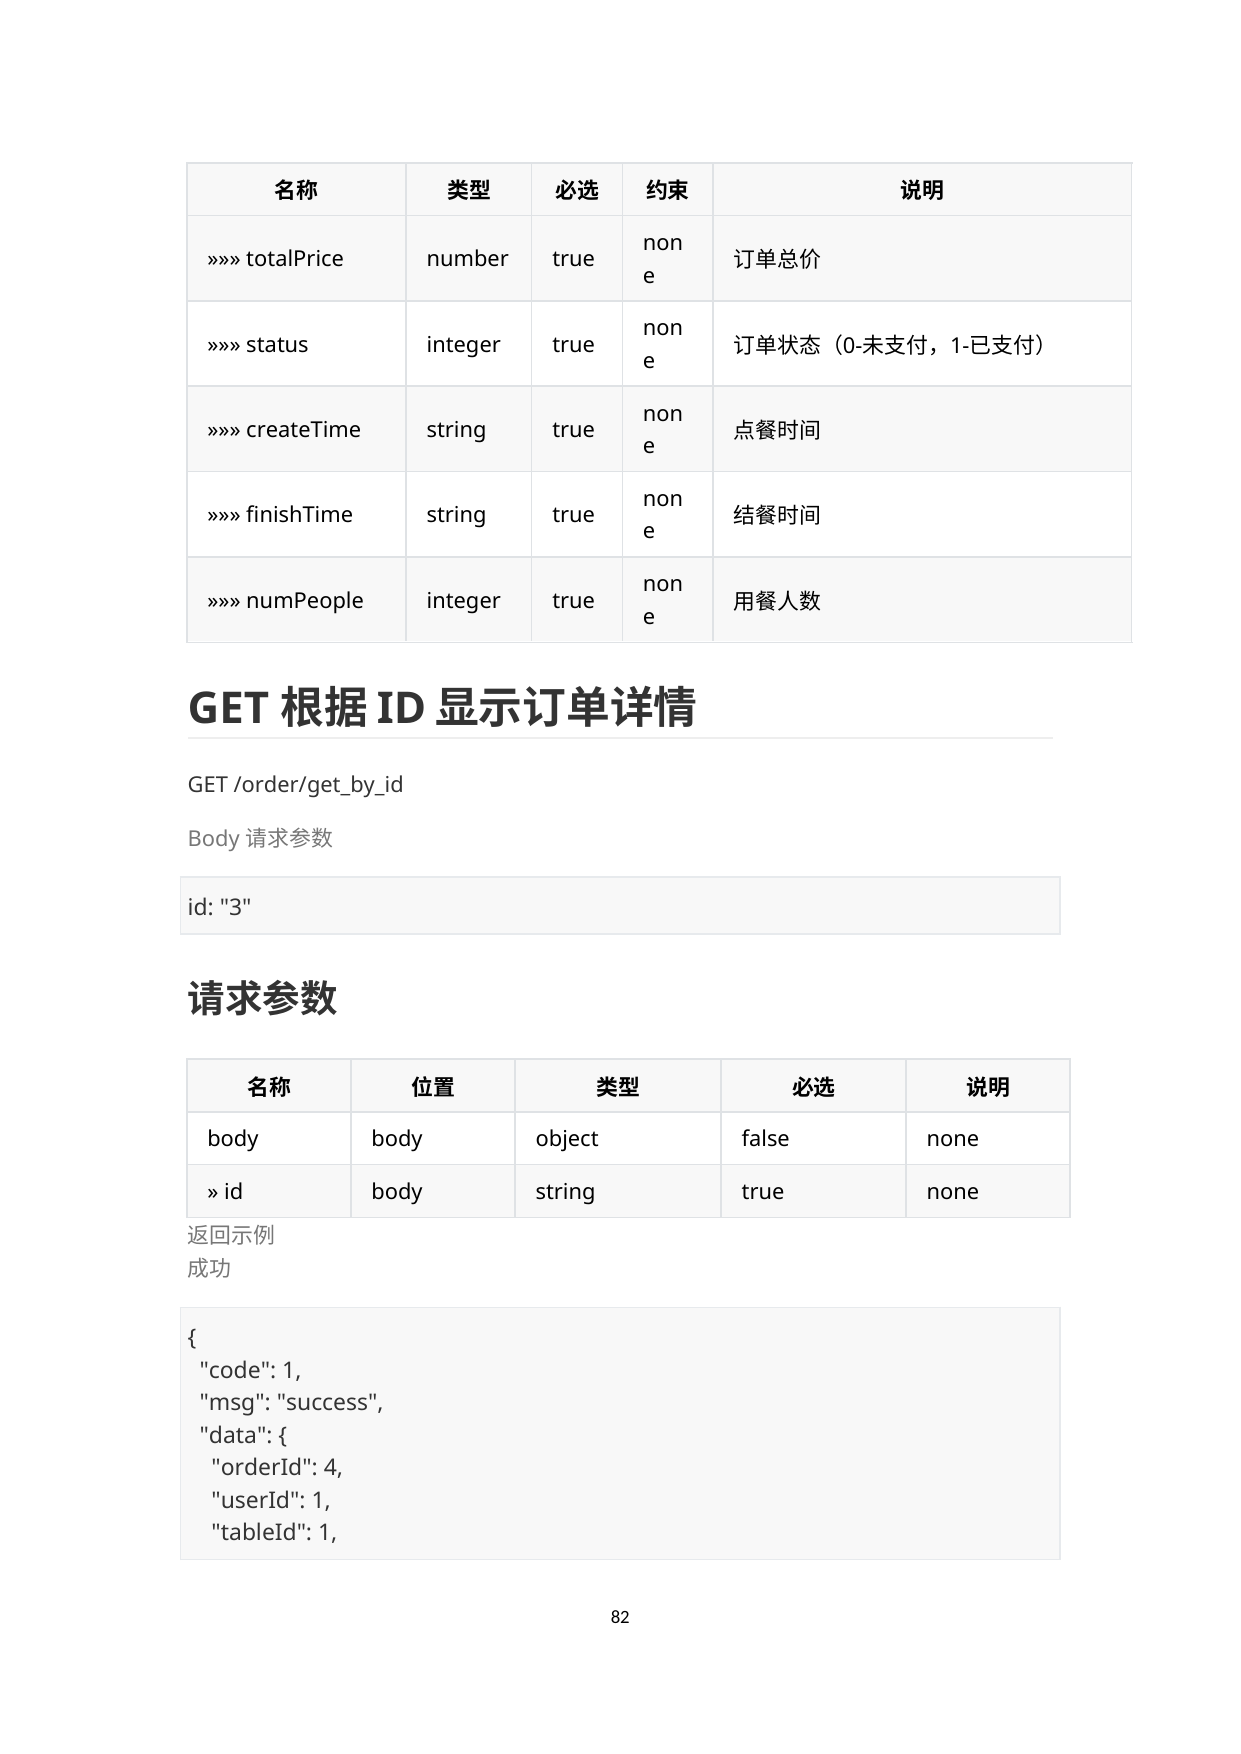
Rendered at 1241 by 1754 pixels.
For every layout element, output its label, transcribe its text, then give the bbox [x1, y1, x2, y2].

table_header 说明 [714, 164, 1131, 215]
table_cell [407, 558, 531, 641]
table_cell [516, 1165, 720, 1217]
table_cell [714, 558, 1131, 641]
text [181, 1308, 1059, 1559]
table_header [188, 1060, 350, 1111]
text GET /order/get_by_id [187, 768, 1053, 800]
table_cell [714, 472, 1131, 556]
text 请求参数 [187, 964, 1053, 1029]
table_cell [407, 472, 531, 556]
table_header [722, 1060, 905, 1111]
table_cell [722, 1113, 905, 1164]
table_header 名称 [188, 164, 405, 215]
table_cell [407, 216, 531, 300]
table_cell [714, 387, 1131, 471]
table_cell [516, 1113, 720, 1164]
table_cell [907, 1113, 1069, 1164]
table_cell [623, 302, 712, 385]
table_header 约束 [623, 164, 712, 215]
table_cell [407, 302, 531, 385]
table_header 必选 [532, 164, 622, 215]
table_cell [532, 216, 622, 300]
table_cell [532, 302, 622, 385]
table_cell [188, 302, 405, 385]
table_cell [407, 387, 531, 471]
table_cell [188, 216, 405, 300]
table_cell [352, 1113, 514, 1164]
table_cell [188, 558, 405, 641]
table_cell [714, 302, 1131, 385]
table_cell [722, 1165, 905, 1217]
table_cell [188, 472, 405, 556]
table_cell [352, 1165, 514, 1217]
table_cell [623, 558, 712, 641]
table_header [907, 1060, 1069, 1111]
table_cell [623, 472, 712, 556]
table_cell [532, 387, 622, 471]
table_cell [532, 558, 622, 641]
text GET 根据ID显示订单详情 [187, 672, 1053, 739]
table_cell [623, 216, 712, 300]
text Body 请求参数 [187, 820, 1053, 853]
text 成功 [187, 1251, 1053, 1283]
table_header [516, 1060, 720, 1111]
text 返回示例 [187, 1218, 1053, 1251]
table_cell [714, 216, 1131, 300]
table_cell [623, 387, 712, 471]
text id: "3" [181, 878, 1059, 933]
table_header 类型 [407, 164, 531, 215]
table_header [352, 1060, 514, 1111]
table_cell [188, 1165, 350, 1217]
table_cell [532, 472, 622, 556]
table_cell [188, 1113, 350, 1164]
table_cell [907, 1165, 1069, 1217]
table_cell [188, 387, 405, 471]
